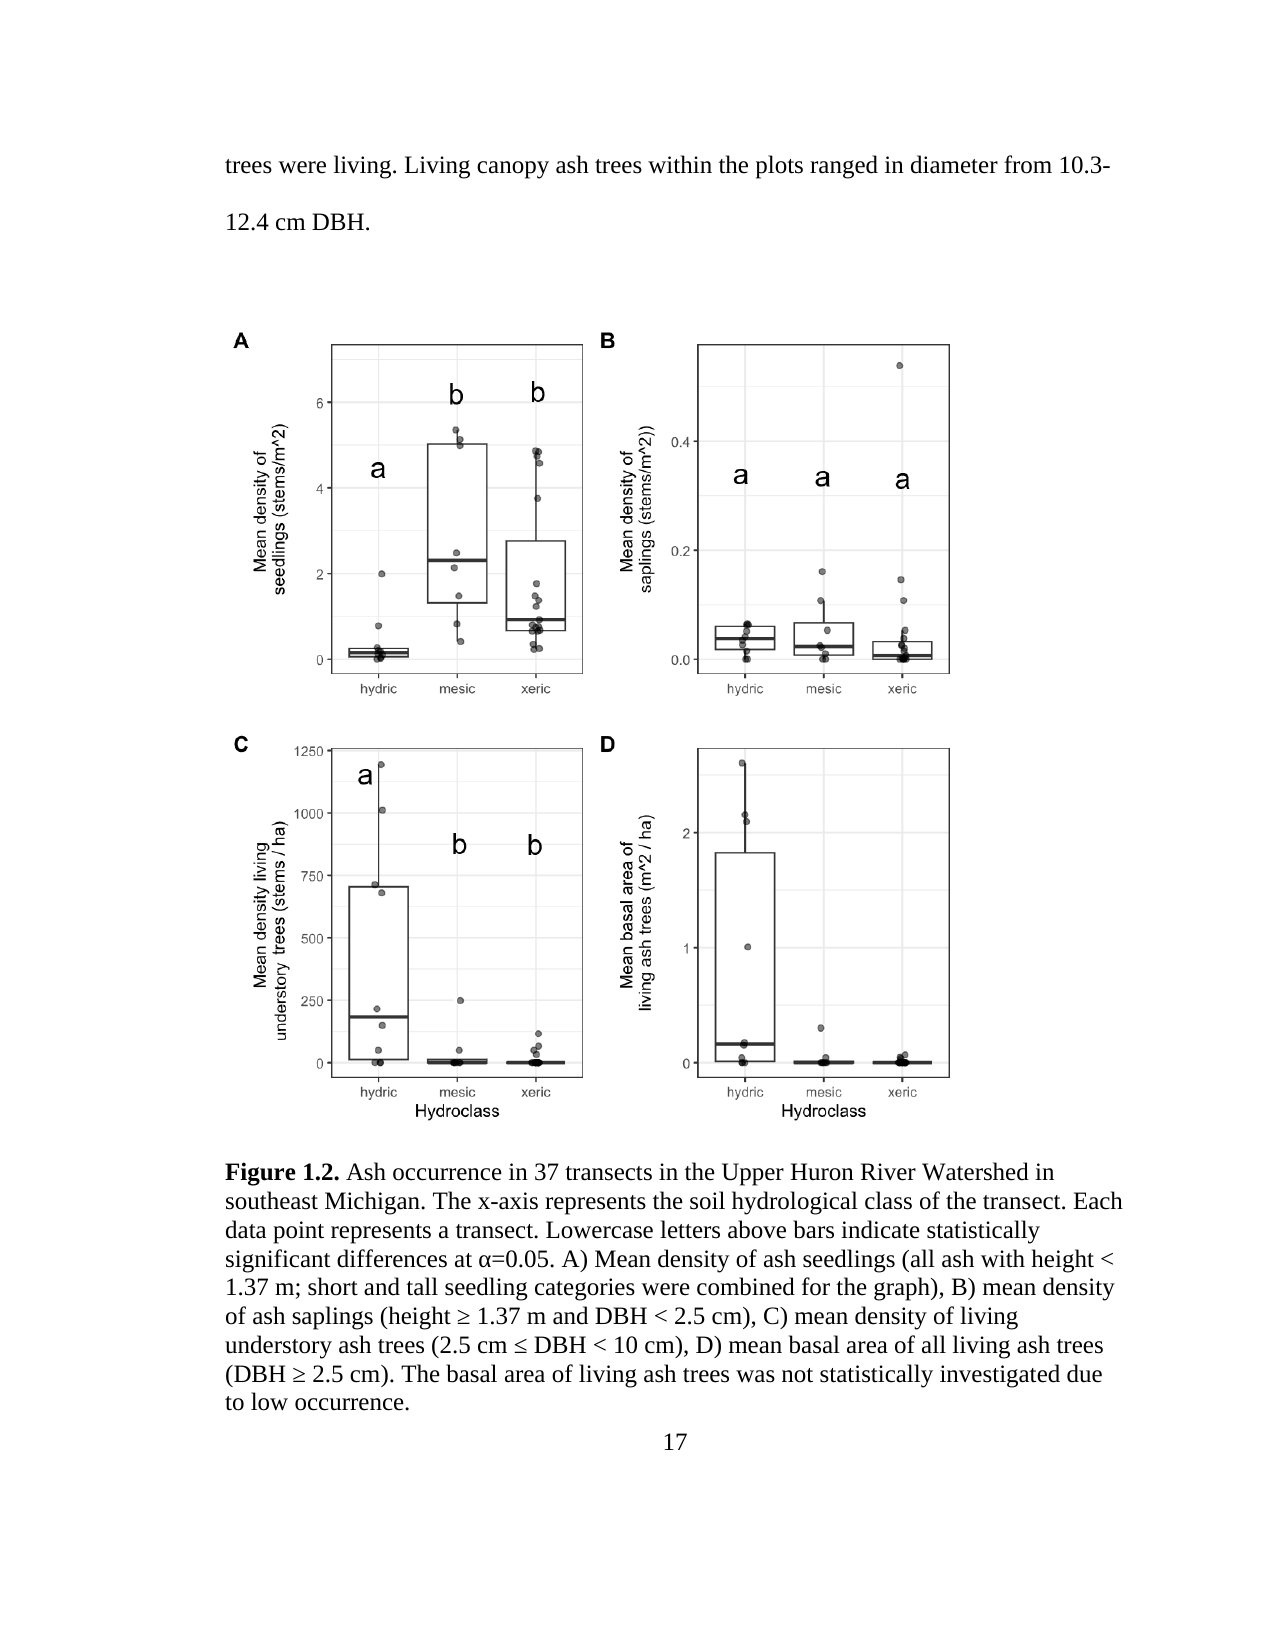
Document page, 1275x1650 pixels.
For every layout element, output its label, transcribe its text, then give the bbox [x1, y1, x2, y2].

picture [225, 322, 958, 1129]
text Figure 1.2. Ash occurrence in 37 transects in the Upper Huron River Watershed in southeast Michigan. The x-axis represents the soil hydrological class of the transect. Each data point represents a transect. Lowercase letters above bars indicate statistically significant differences at α=0.05. A) Mean density of ash seedlings (all ash with height < 1.37 m; short and tall seedling categories were combined for the graph), B) mean density of ash saplings (height ≥ 1.37 m and DBH < 2.5 cm), C) mean density of living understory ash trees (2.5 cm ≤ DBH < 10 cm), D) mean basal area of all living ash trees (DBH ≥ 2.5 cm). The basal area of living ash trees was not statistically investigated due to low occurrence. [225, 1157, 1125, 1416]
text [225, 150, 1125, 236]
